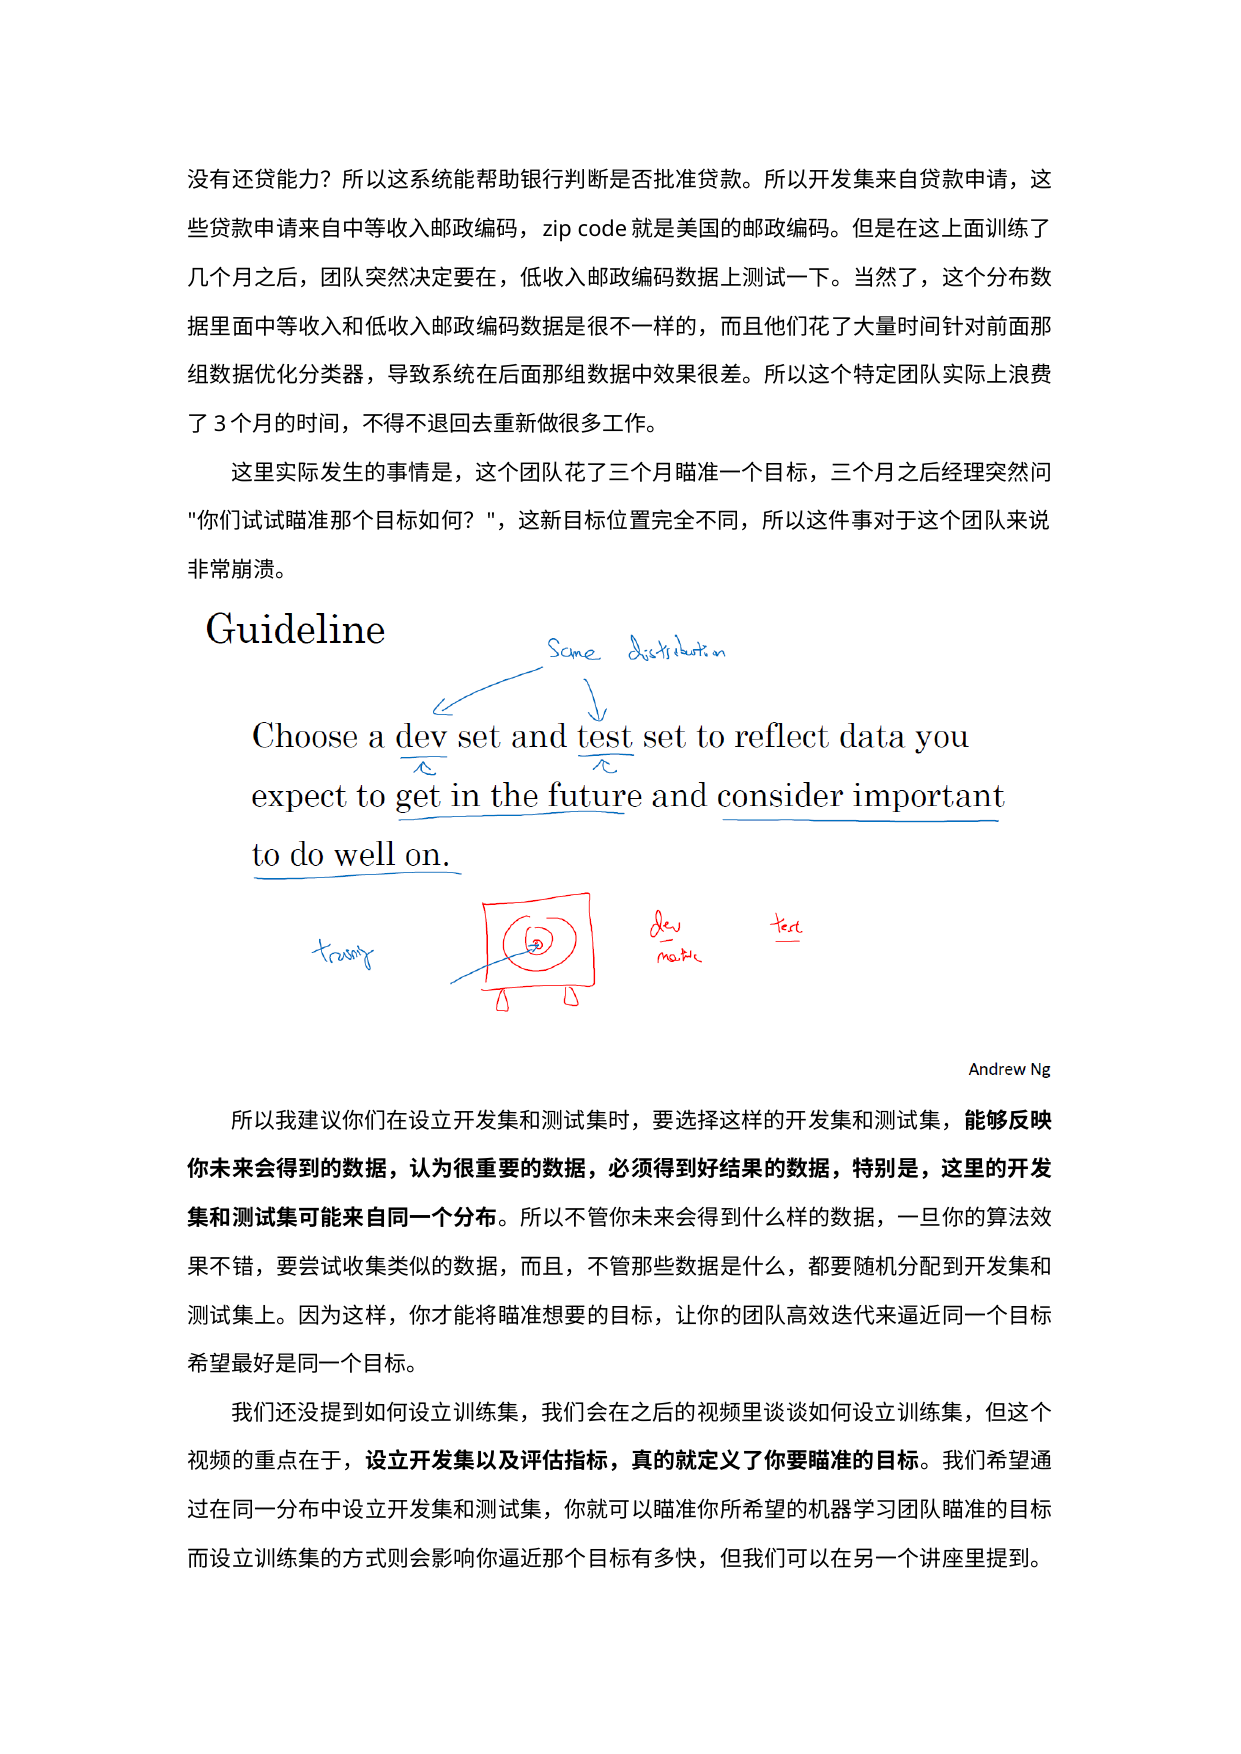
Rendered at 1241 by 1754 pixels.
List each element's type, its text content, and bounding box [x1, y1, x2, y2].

picture [187, 600, 1053, 1079]
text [187, 162, 1053, 438]
text 这里实际发生的事情是，这个团队花了三个月瞄准一个目标，三个月之后经理突然问 "你们试试瞄准那个目标如何？"，这新目标位置完全不同，所以这件事对于这个团队来说非常崩溃。 [187, 454, 1053, 584]
text 所以我建议你们在设立开发集和测试集时，要选择这样的开发集和测试集，能够反映你未来会得到的数据，认为很重要的数据，必须得到好结果的数据，特别是，这里的开发集和测试集可能来自同一个分布。所以不管你未来会得到什么样的数据，一旦你的算法效果不错，要尝试收集类似的数据，而且，不管那些数据是什么，都要随机分配到开发集和测试集上。因为这样，你才能将瞄准想要的目标，让你的团队高效迭代来逼近同一个目标，希望最好是同一个目标。 [187, 1102, 1053, 1378]
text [187, 1394, 1053, 1573]
